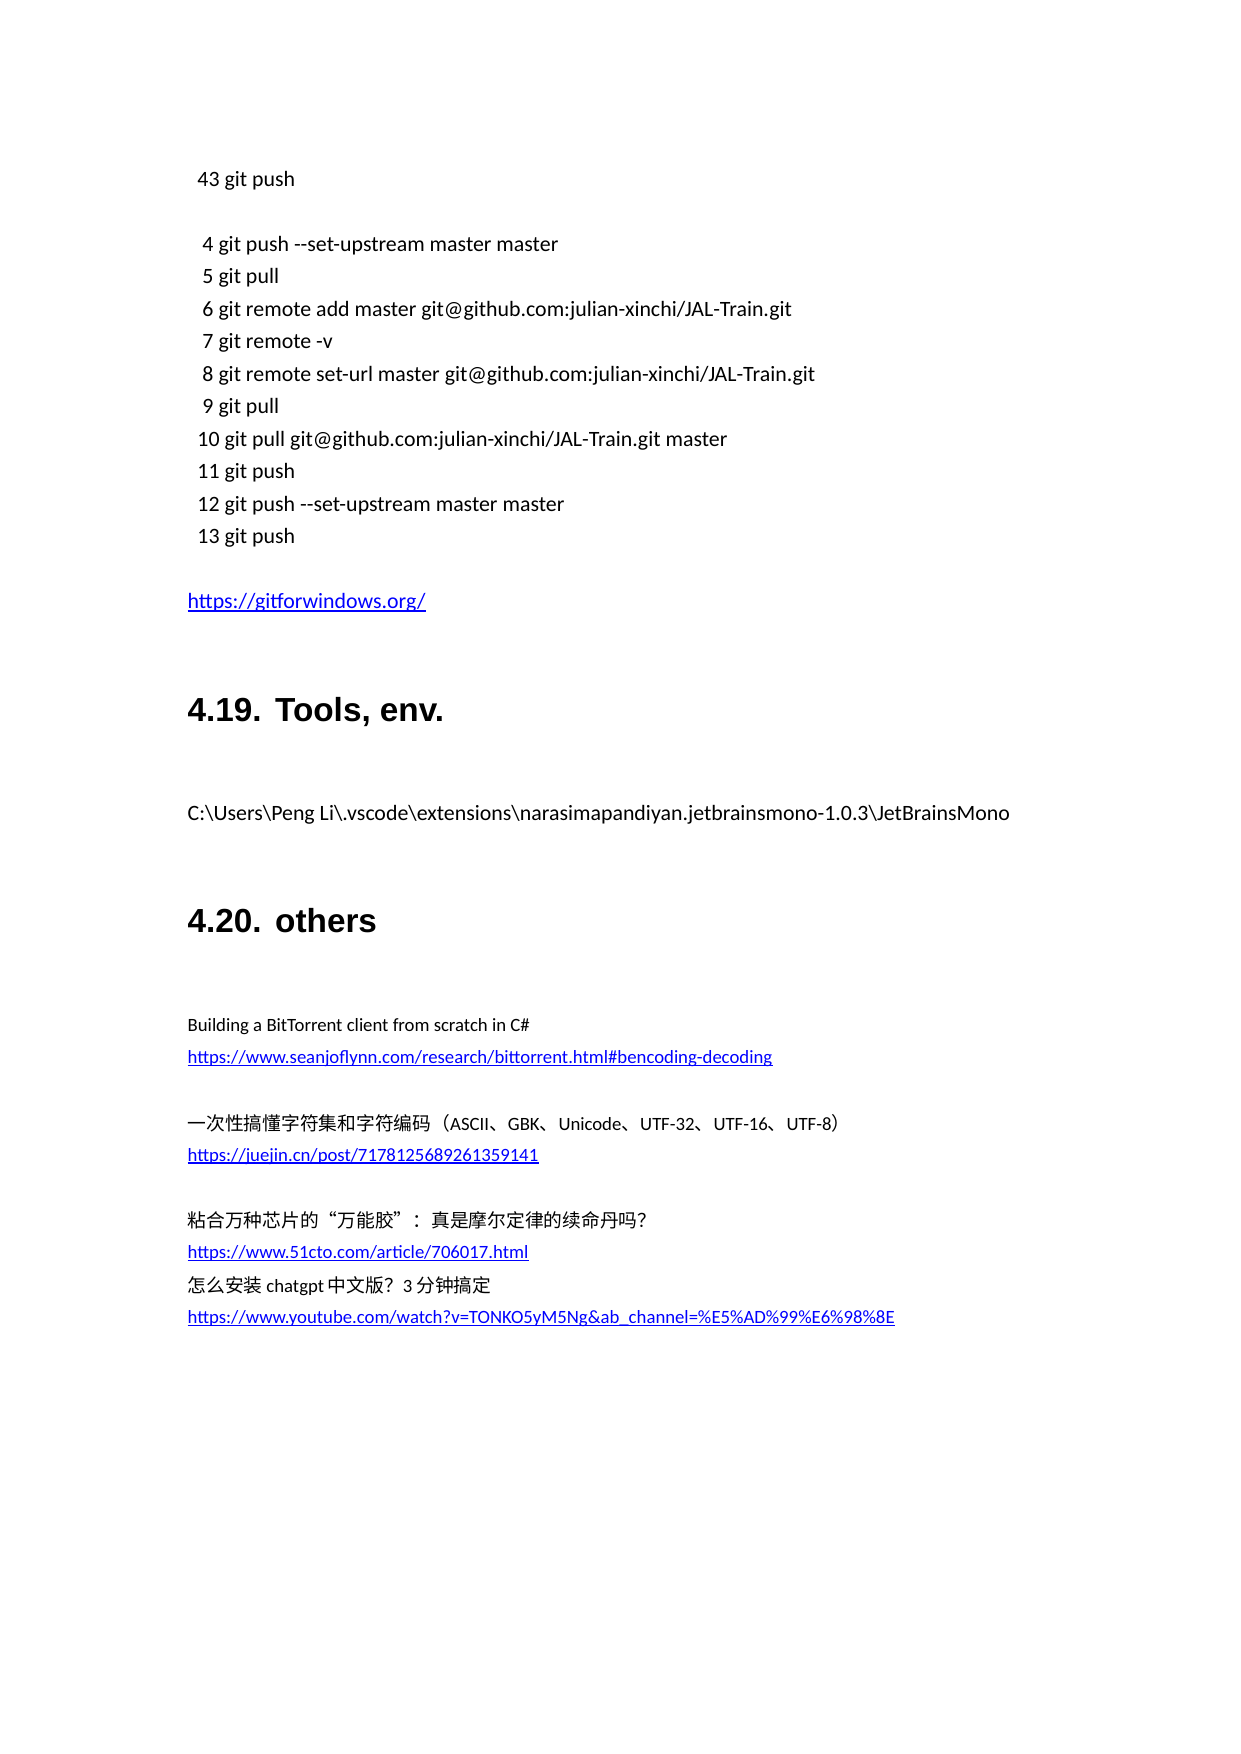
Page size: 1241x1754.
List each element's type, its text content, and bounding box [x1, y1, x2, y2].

text https://gitforwindows.org/ [187, 584, 1053, 617]
text 5 git pull [187, 259, 1053, 292]
subtitle Tools, env. [187, 677, 1053, 742]
text https://www.51cto.com/article/706017.html [187, 1236, 1053, 1268]
text https://www.seanjoflynn.com/research/bittorrent.html#bencoding-decoding [187, 1041, 1053, 1073]
text 7 git remote -v [187, 324, 1053, 357]
subtitle others [187, 888, 1053, 953]
text 9 git pull [187, 389, 1053, 422]
text https://juejin.cn/post/7178125689261359141 [187, 1138, 1053, 1171]
text 8 git remote set-url master git@github.com:julian-xinchi/JAL-Train.git [187, 357, 1053, 389]
text 怎么安装chatgpt中文版？3分钟搞定 [187, 1268, 1053, 1301]
text 13 git push [187, 519, 1053, 552]
text https://www.youtube.com/watch?v=TONKO5yM5Ng&ab_channel=%E5%AD%99%E6%98%8E [187, 1301, 1053, 1333]
text 6 git remote add master git@github.com:julian-xinchi/JAL-Train.git [187, 292, 1053, 324]
text Building a BitTorrent client from scratch in C# [187, 1008, 1053, 1041]
text 11 git push [187, 454, 1053, 487]
text 12 git push --set-upstream master master [187, 487, 1053, 519]
text 一次性搞懂字符集和字符编码（ASCII、GBK、Unicode、UTF-32、UTF-16、UTF-8） [187, 1106, 1053, 1138]
text 4 git push --set-upstream master master [187, 227, 1053, 259]
text 粘合万种芯片的“万能胶”：真是摩尔定律的续命丹吗？ [187, 1203, 1053, 1236]
text 10 git pull git@github.com:julian-xinchi/JAL-Train.git master [187, 422, 1053, 454]
text 43 git push [187, 162, 1053, 194]
text C:\Users\Peng Li\.vscode\extensions\narasimapandiyan.jetbrainsmono-1.0.3\JetBrainsMono [187, 796, 1053, 829]
